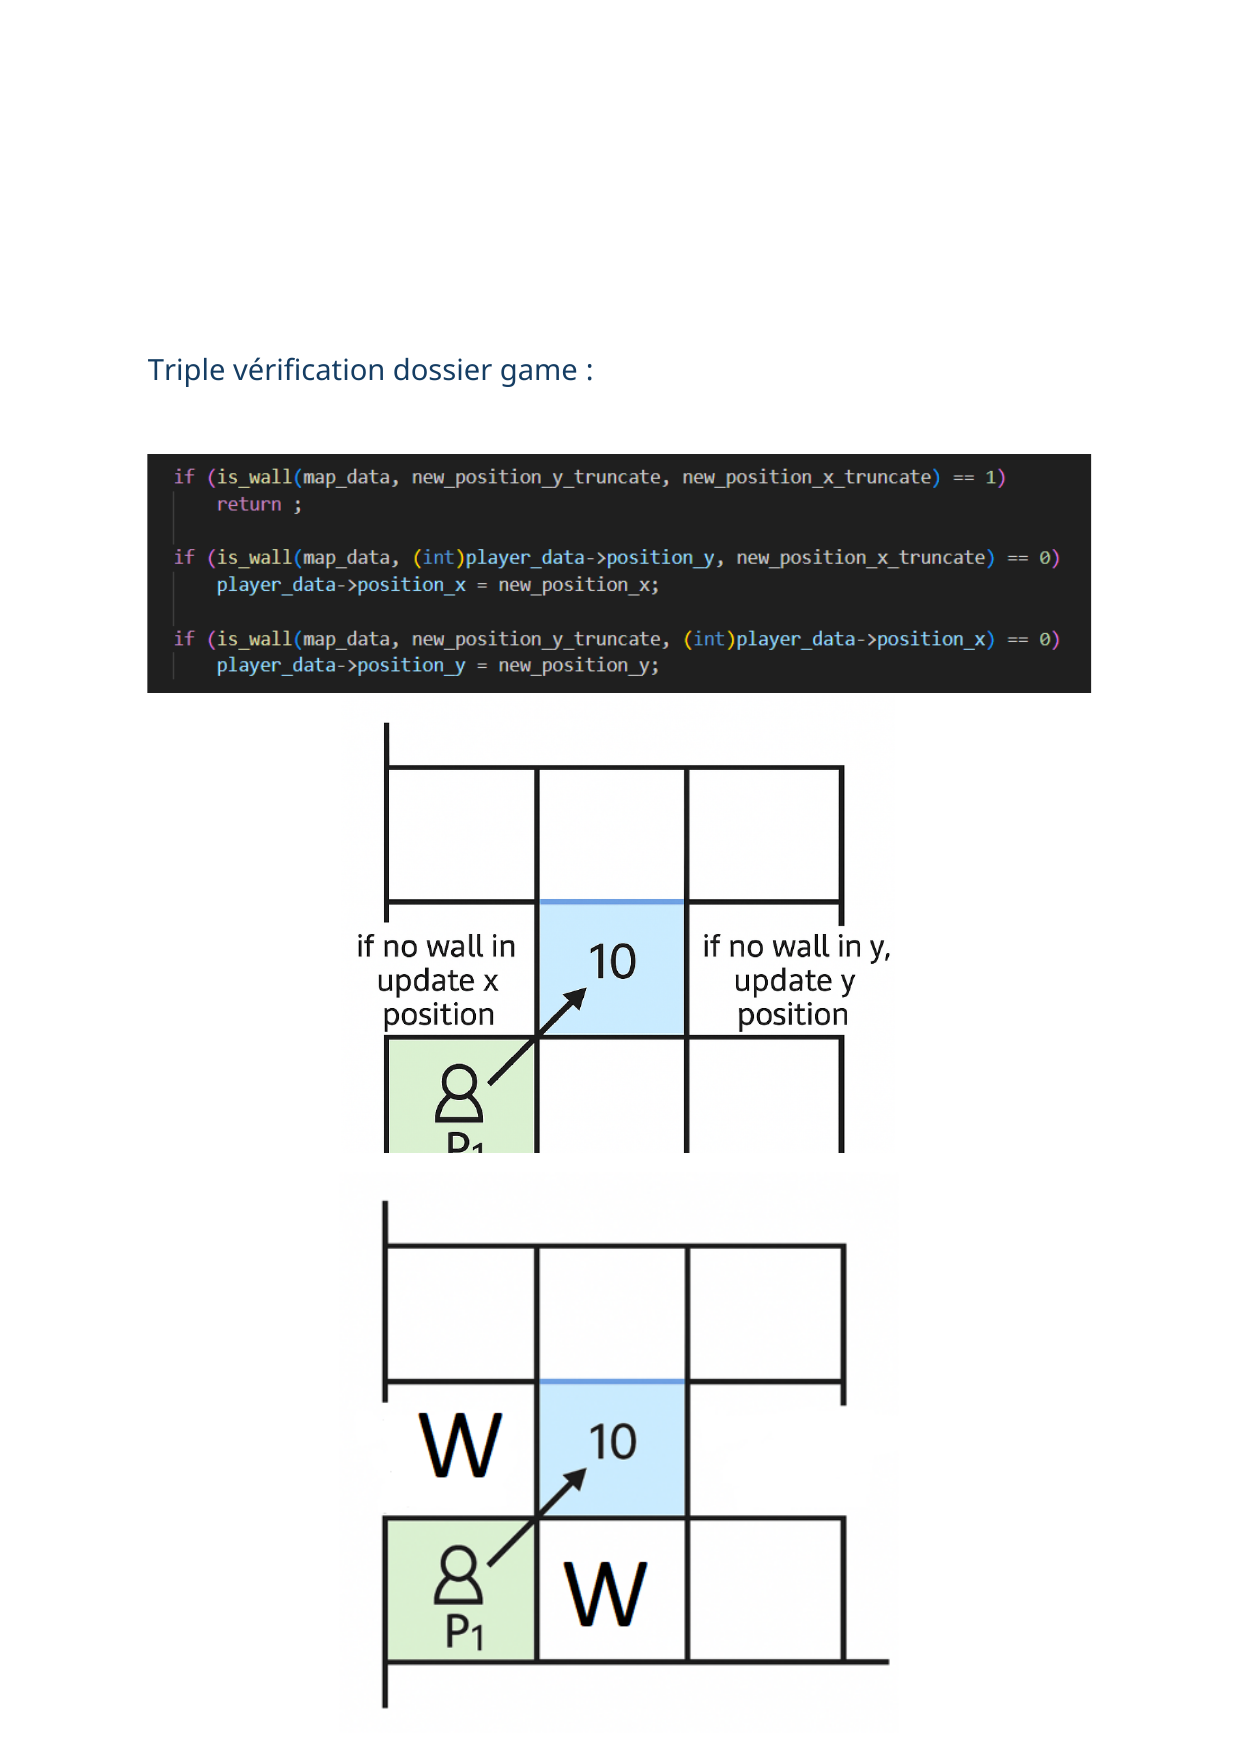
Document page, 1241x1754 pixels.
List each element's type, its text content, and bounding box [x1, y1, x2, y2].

text Triple vérification dossier game : [148, 349, 1093, 389]
picture [297, 695, 948, 1754]
picture [147, 454, 1092, 693]
